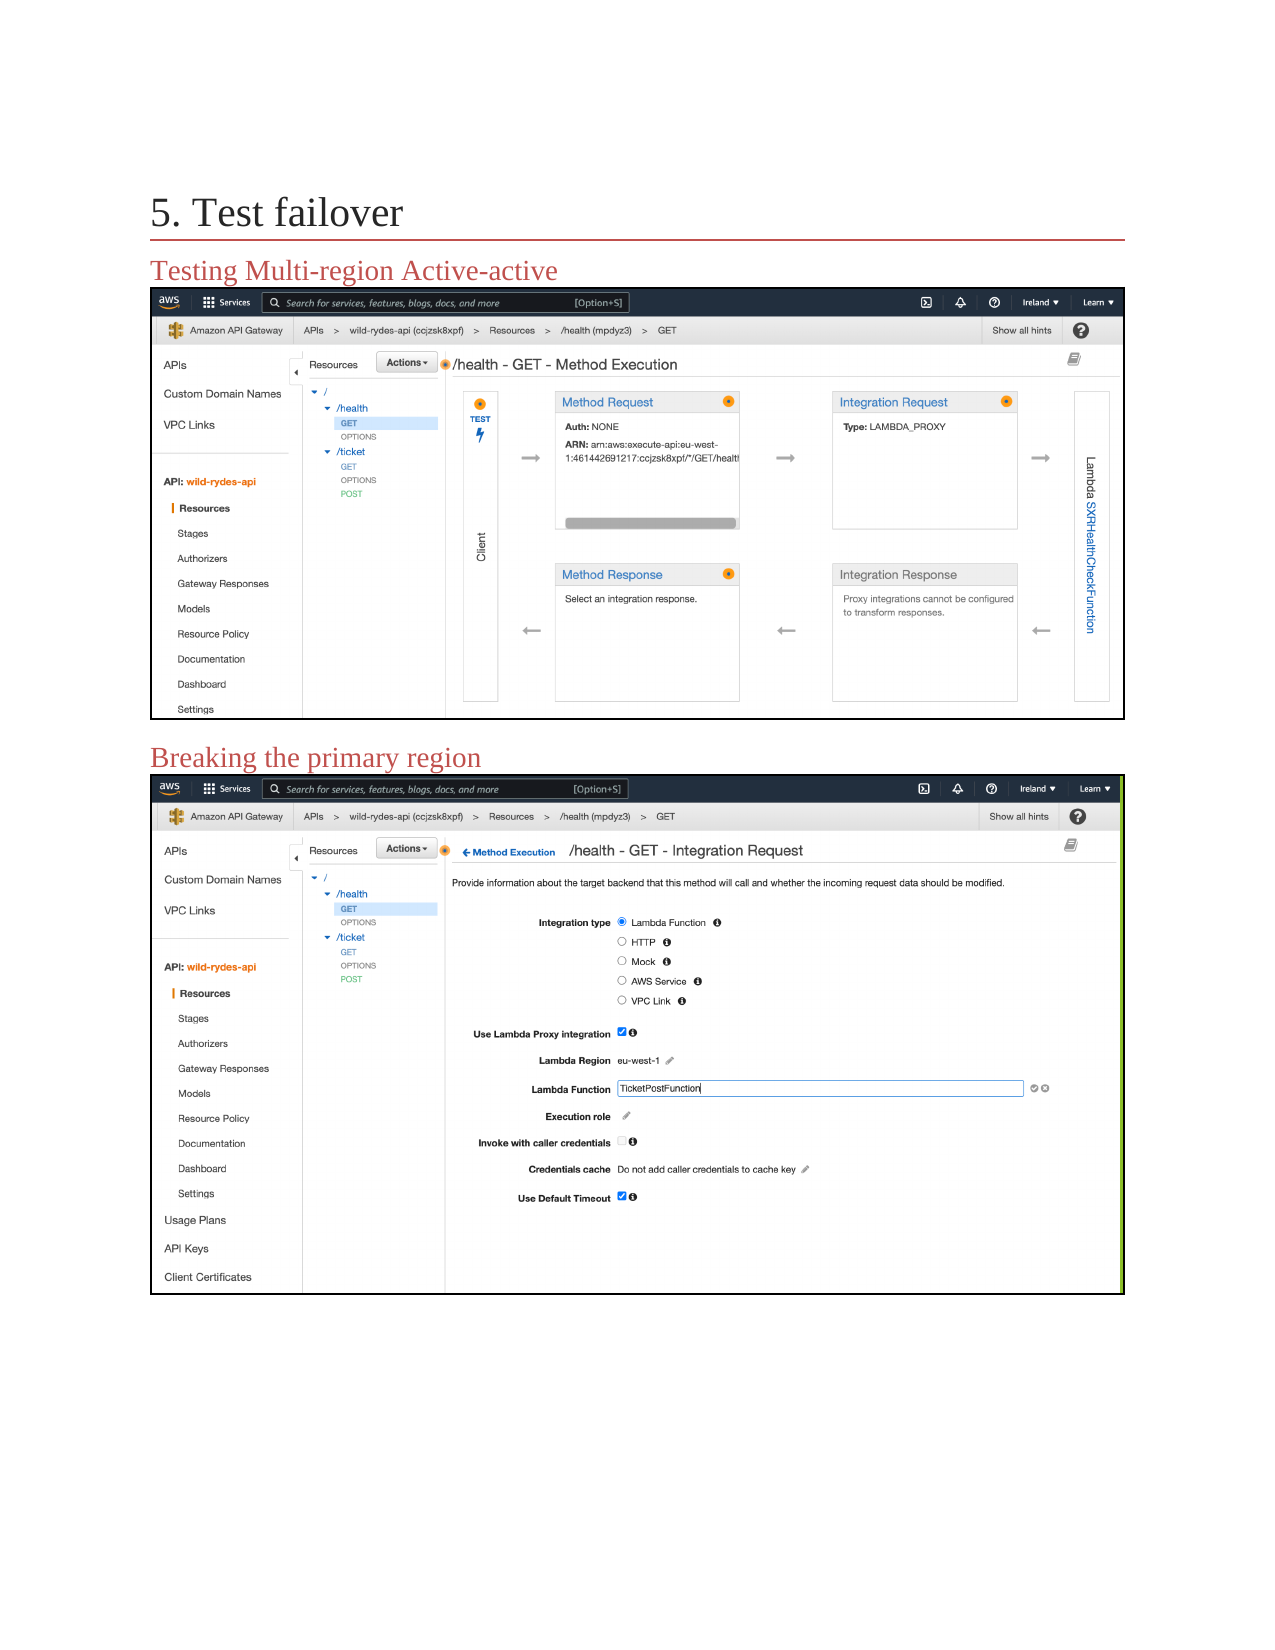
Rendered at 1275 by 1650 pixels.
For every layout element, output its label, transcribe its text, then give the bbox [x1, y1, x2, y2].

subtitle 5. Test failover [150, 187, 1125, 239]
picture [152, 776, 1123, 1293]
subtitle Breaking the primary region [150, 740, 1125, 774]
picture [152, 289, 1123, 718]
subtitle Testing Multi-region Active-active [150, 253, 1125, 287]
